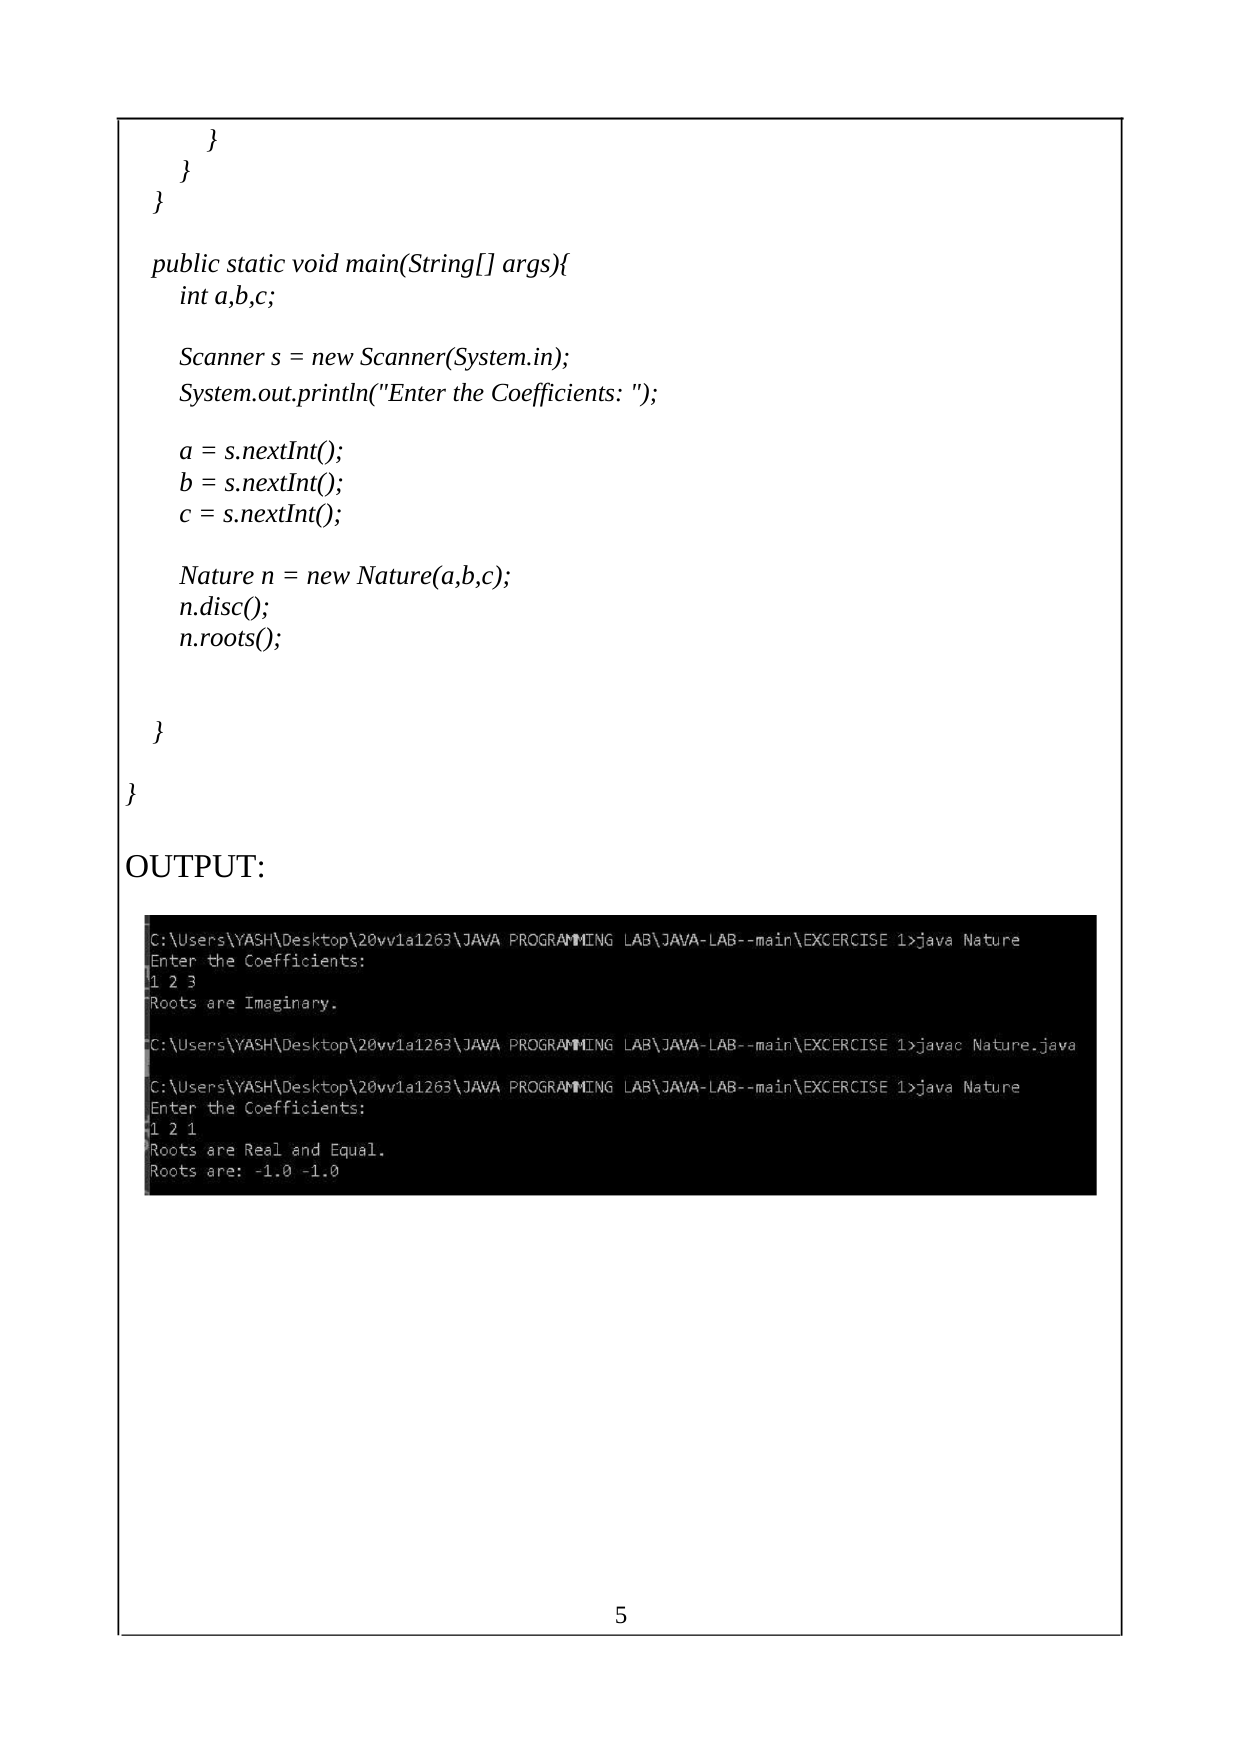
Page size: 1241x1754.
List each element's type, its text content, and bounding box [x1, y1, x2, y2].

text } [152, 715, 1090, 746]
text n.roots(); [179, 621, 1090, 653]
picture [116, 117, 1124, 1636]
text public static void main(String[] args){ [152, 248, 1090, 279]
text } [179, 154, 1090, 185]
text } [206, 123, 1090, 154]
text 5 [125, 1600, 1117, 1629]
text } [152, 185, 1090, 217]
text Scanner s = new Scanner(System.in); System.out.println("Enter the Coefficients: "); [179, 341, 677, 407]
text b = s.nextInt(); [179, 466, 1090, 497]
text int a,b,c; [179, 279, 1090, 310]
text Nature n = new Nature(a,b,c); [179, 559, 1090, 590]
text OUTPUT: [125, 846, 1090, 885]
text c = s.nextInt(); [179, 497, 1090, 528]
text a = s.nextInt(); [179, 434, 1090, 466]
text } [125, 777, 1090, 808]
text n.disc(); [179, 590, 1090, 621]
